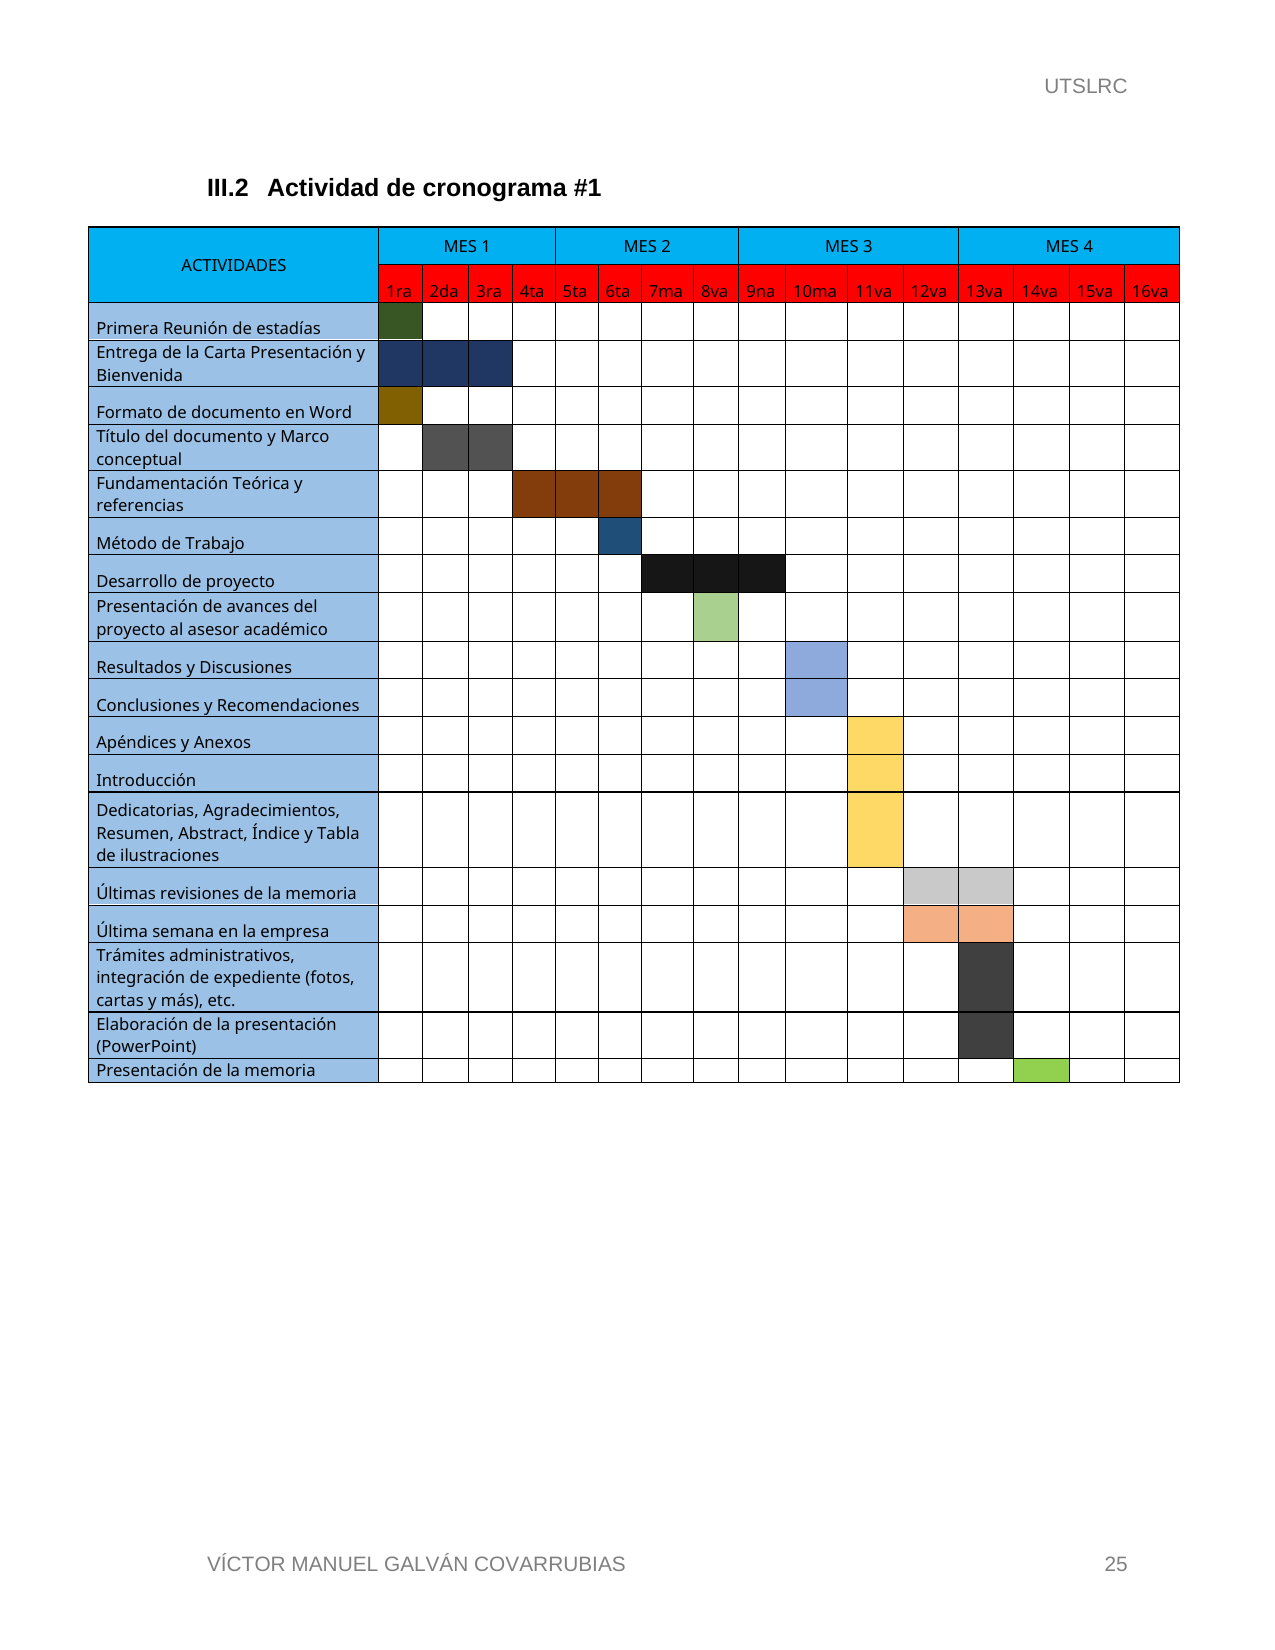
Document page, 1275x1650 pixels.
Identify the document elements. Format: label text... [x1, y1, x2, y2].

table_cell [1014, 555, 1069, 592]
table_cell [1070, 943, 1124, 1011]
table_cell [469, 793, 512, 867]
table_cell [1070, 387, 1124, 424]
table_header ACTIVIDADES [89, 228, 378, 302]
table_cell [786, 642, 847, 678]
table_cell [786, 1059, 847, 1082]
table_cell [423, 679, 468, 716]
table_cell Fundamentación Teórica y referencias [89, 471, 378, 517]
table_cell [739, 642, 785, 678]
table_cell [556, 425, 598, 470]
table_cell [423, 717, 468, 754]
table_cell Presentación de avances del proyecto al asesor académico [89, 593, 378, 641]
table_cell [1014, 1059, 1069, 1082]
table_cell [599, 303, 641, 339]
table_cell [642, 906, 693, 942]
table_cell [694, 518, 738, 554]
table_cell 8va [694, 265, 738, 302]
table_cell [1125, 471, 1179, 517]
table_cell [904, 341, 958, 386]
table_cell [469, 943, 512, 1011]
table_cell Formato de documento en Word [89, 387, 378, 424]
table_cell Dedicatorias, Agradecimientos, Resumen, Abstract, Índice y Tabla de ilustraciones [89, 793, 378, 867]
table_cell [959, 555, 1013, 592]
table_cell [959, 1013, 1013, 1058]
table_cell [469, 425, 512, 470]
table_cell [599, 518, 641, 554]
table_cell [959, 471, 1013, 517]
table_cell [848, 868, 903, 904]
table_cell [513, 793, 555, 867]
table_cell [469, 1059, 512, 1082]
table_cell 9na [739, 265, 785, 302]
table_cell 12va [904, 265, 958, 302]
table_cell [556, 943, 598, 1011]
table_cell [423, 518, 468, 554]
table_cell [1125, 906, 1179, 942]
table_cell 14va [1014, 265, 1069, 302]
table_cell [379, 387, 422, 424]
table_cell 10ma [786, 265, 847, 302]
table_cell [1014, 425, 1069, 470]
table_cell [379, 303, 422, 339]
table_cell 15va [1070, 265, 1124, 302]
table_cell [1125, 717, 1179, 754]
table_cell [959, 943, 1013, 1011]
table_cell [959, 642, 1013, 678]
table_cell [904, 1013, 958, 1058]
table_cell [423, 793, 468, 867]
table_cell [1070, 717, 1124, 754]
table_cell [1070, 868, 1124, 904]
table_cell [379, 1059, 422, 1082]
table_cell [469, 717, 512, 754]
table_cell [904, 425, 958, 470]
subtitle Actividad de cronograma #1 [207, 173, 1127, 201]
table_cell 1ra [379, 265, 422, 302]
table_cell [642, 1059, 693, 1082]
table_cell [786, 755, 847, 791]
table_cell [556, 906, 598, 942]
table_cell [739, 717, 785, 754]
table_cell [694, 755, 738, 791]
table_cell [959, 793, 1013, 867]
table_cell [379, 943, 422, 1011]
table_cell [786, 793, 847, 867]
table_cell [513, 593, 555, 641]
table_cell [379, 868, 422, 904]
table_cell [694, 425, 738, 470]
table_cell Introducción [89, 755, 378, 791]
table_cell [786, 906, 847, 942]
table_cell [379, 642, 422, 678]
table_cell [599, 642, 641, 678]
table_cell [848, 679, 903, 716]
table_cell [423, 555, 468, 592]
table_cell [1125, 868, 1179, 904]
table_cell [556, 1059, 598, 1082]
table_cell [739, 1059, 785, 1082]
table_cell [694, 679, 738, 716]
table_cell [469, 303, 512, 339]
table_cell [739, 679, 785, 716]
table_cell [694, 717, 738, 754]
table_cell [1125, 518, 1179, 554]
table_cell [642, 341, 693, 386]
table_cell [513, 679, 555, 716]
table_cell [739, 593, 785, 641]
table_cell 3ra [469, 265, 512, 302]
table_cell [513, 1013, 555, 1058]
table_cell [959, 1059, 1013, 1082]
table_cell [556, 679, 598, 716]
table_cell [848, 387, 903, 424]
table_cell Últimas revisiones de la memoria [89, 868, 378, 904]
table_cell [642, 642, 693, 678]
table_cell [848, 425, 903, 470]
table_cell [959, 341, 1013, 386]
table_cell [513, 755, 555, 791]
table_cell [694, 793, 738, 867]
table_cell [599, 593, 641, 641]
table_cell [379, 471, 422, 517]
table_cell [694, 341, 738, 386]
table_cell [423, 425, 468, 470]
table_cell 5ta [556, 265, 598, 302]
table_cell [1014, 943, 1069, 1011]
table_cell [513, 341, 555, 386]
table_cell [959, 303, 1013, 339]
table_cell [599, 868, 641, 904]
table_cell [786, 387, 847, 424]
table_cell [1070, 679, 1124, 716]
table_cell [556, 387, 598, 424]
table_cell Conclusiones y Recomendaciones [89, 679, 378, 716]
table_cell [739, 555, 785, 592]
table_cell [642, 387, 693, 424]
table_cell [848, 303, 903, 339]
table_cell [469, 642, 512, 678]
table_cell [694, 1013, 738, 1058]
table_cell [642, 555, 693, 592]
table_cell [848, 642, 903, 678]
table_cell [469, 868, 512, 904]
table_cell [1070, 593, 1124, 641]
table_cell [786, 555, 847, 592]
table_cell [379, 793, 422, 867]
table_cell [556, 341, 598, 386]
table_cell [599, 425, 641, 470]
table_cell [739, 1013, 785, 1058]
table_cell [423, 906, 468, 942]
table_cell [959, 755, 1013, 791]
table_cell [848, 755, 903, 791]
table_cell [1125, 341, 1179, 386]
table_cell [959, 906, 1013, 942]
table_cell [469, 518, 512, 554]
table_cell [786, 471, 847, 517]
table_cell [848, 341, 903, 386]
table_cell [904, 868, 958, 904]
table_cell [694, 555, 738, 592]
table_cell [556, 303, 598, 339]
table_cell [423, 471, 468, 517]
table_cell [739, 793, 785, 867]
table_cell [786, 518, 847, 554]
table_cell [379, 1013, 422, 1058]
table_cell [694, 943, 738, 1011]
table_cell [556, 755, 598, 791]
table_cell [513, 1059, 555, 1082]
table_cell [469, 387, 512, 424]
table_cell [959, 868, 1013, 904]
table_cell [642, 717, 693, 754]
table_cell [904, 906, 958, 942]
table_cell [959, 518, 1013, 554]
table_cell [739, 471, 785, 517]
table_header MES 2 [556, 228, 738, 264]
table_cell [739, 868, 785, 904]
table_cell [694, 1059, 738, 1082]
table_cell [904, 943, 958, 1011]
table_cell [469, 755, 512, 791]
table_cell Última semana en la empresa [89, 906, 378, 942]
table_cell [904, 642, 958, 678]
table_cell [599, 906, 641, 942]
table_cell [848, 906, 903, 942]
table_cell [904, 593, 958, 641]
table_cell [739, 303, 785, 339]
table_cell [786, 303, 847, 339]
table_cell Primera Reunión de estadías [89, 303, 378, 339]
table_cell [556, 471, 598, 517]
table_cell Entrega de la Carta Presentación y Bienvenida [89, 341, 378, 386]
table_cell [1014, 679, 1069, 716]
table_cell [739, 943, 785, 1011]
table_cell [423, 943, 468, 1011]
table_cell [786, 868, 847, 904]
table_cell [469, 679, 512, 716]
table_cell 4ta [513, 265, 555, 302]
table_cell Desarrollo de proyecto [89, 555, 378, 592]
table_cell 13va [959, 265, 1013, 302]
table_cell [513, 555, 555, 592]
table_cell [513, 868, 555, 904]
table_cell [513, 717, 555, 754]
table_cell [513, 425, 555, 470]
table_cell [599, 555, 641, 592]
table_cell [556, 593, 598, 641]
table_header MES 1 [379, 228, 555, 264]
table_cell [1125, 555, 1179, 592]
table_cell [694, 868, 738, 904]
table_cell [786, 679, 847, 716]
table_cell 7ma [642, 265, 693, 302]
table_cell [1014, 593, 1069, 641]
table_header MES 4 [959, 228, 1179, 264]
table_cell Trámites administrativos, integración de expediente (fotos, cartas y más), etc. [89, 943, 378, 1011]
table_cell [739, 906, 785, 942]
table_cell [1014, 303, 1069, 339]
table_cell [1125, 303, 1179, 339]
table_cell [1014, 642, 1069, 678]
table_cell Apéndices y Anexos [89, 717, 378, 754]
table_cell [904, 755, 958, 791]
table_cell [1125, 793, 1179, 867]
table_cell [513, 303, 555, 339]
table_cell [423, 387, 468, 424]
table_cell [469, 555, 512, 592]
table_cell [1125, 679, 1179, 716]
table_cell [599, 943, 641, 1011]
table_cell [959, 593, 1013, 641]
table_cell [739, 425, 785, 470]
table_header MES 3 [739, 228, 958, 264]
table_cell 11va [848, 265, 903, 302]
table_cell [786, 425, 847, 470]
table_cell [556, 518, 598, 554]
table_cell [1125, 642, 1179, 678]
table_cell [642, 755, 693, 791]
table_cell [642, 943, 693, 1011]
table_cell [739, 341, 785, 386]
table_cell Resultados y Discusiones [89, 642, 378, 678]
table_cell [904, 793, 958, 867]
table_cell [694, 471, 738, 517]
table_cell [904, 1059, 958, 1082]
table_cell [904, 471, 958, 517]
table_cell [423, 593, 468, 641]
table_cell [904, 555, 958, 592]
table_cell [959, 387, 1013, 424]
table_cell [379, 593, 422, 641]
table_cell [423, 1059, 468, 1082]
table_cell [904, 518, 958, 554]
table_cell [379, 717, 422, 754]
table_cell [379, 425, 422, 470]
table_cell [1070, 793, 1124, 867]
table_cell Elaboración de la presentación (PowerPoint) [89, 1013, 378, 1058]
table_cell [379, 679, 422, 716]
table_cell [599, 1013, 641, 1058]
table_cell [694, 593, 738, 641]
table_cell [848, 717, 903, 754]
table_cell [513, 943, 555, 1011]
table_cell [1125, 943, 1179, 1011]
table_cell [1070, 303, 1124, 339]
table_cell [423, 755, 468, 791]
table_cell [1014, 868, 1069, 904]
table_cell [959, 717, 1013, 754]
table_cell [599, 679, 641, 716]
table_cell 16va [1125, 265, 1179, 302]
table_cell [1125, 755, 1179, 791]
table_cell [469, 906, 512, 942]
table_cell [599, 341, 641, 386]
table_cell [739, 518, 785, 554]
table_cell [848, 1059, 903, 1082]
table_cell [423, 642, 468, 678]
table_cell [642, 868, 693, 904]
table_cell [469, 1013, 512, 1058]
table_cell [642, 518, 693, 554]
table_cell [1014, 1013, 1069, 1058]
table_cell [786, 1013, 847, 1058]
table_cell [904, 303, 958, 339]
table_cell [1125, 425, 1179, 470]
table_cell [642, 1013, 693, 1058]
table_cell [786, 341, 847, 386]
table_cell [1014, 755, 1069, 791]
table_cell [1125, 387, 1179, 424]
table_cell [694, 303, 738, 339]
table_cell [642, 303, 693, 339]
table_cell [1070, 1013, 1124, 1058]
table_cell [1014, 906, 1069, 942]
table_cell [848, 593, 903, 641]
table_cell [1070, 471, 1124, 517]
table_cell [556, 868, 598, 904]
table_cell [1014, 387, 1069, 424]
table_cell [642, 679, 693, 716]
table_cell [556, 642, 598, 678]
table_cell [848, 943, 903, 1011]
table_cell [469, 471, 512, 517]
table_cell [556, 793, 598, 867]
table_cell 6ta [599, 265, 641, 302]
table_cell 2da [423, 265, 468, 302]
table_cell [599, 471, 641, 517]
table_cell [959, 679, 1013, 716]
table_cell [469, 341, 512, 386]
table_cell [694, 906, 738, 942]
table_cell [599, 717, 641, 754]
table_cell [642, 471, 693, 517]
table_cell [739, 755, 785, 791]
table_cell [1070, 906, 1124, 942]
table_cell [1070, 1059, 1124, 1082]
table_cell [379, 755, 422, 791]
table_cell [556, 555, 598, 592]
table_cell [904, 387, 958, 424]
table_cell [642, 425, 693, 470]
table_cell [556, 1013, 598, 1058]
table_cell [848, 471, 903, 517]
table_cell Presentación de la memoria [89, 1059, 378, 1082]
table_cell [848, 518, 903, 554]
table_cell [1014, 518, 1069, 554]
table_cell [1014, 717, 1069, 754]
table_cell [599, 793, 641, 867]
table_cell [379, 518, 422, 554]
table_cell [904, 679, 958, 716]
table_cell [1014, 471, 1069, 517]
table_cell [1070, 642, 1124, 678]
table_cell [423, 303, 468, 339]
table_cell [423, 341, 468, 386]
table_cell [513, 518, 555, 554]
table_cell [786, 717, 847, 754]
table_cell [1070, 518, 1124, 554]
table_cell [904, 717, 958, 754]
table_cell [786, 593, 847, 641]
table_cell [1014, 793, 1069, 867]
table_cell [379, 341, 422, 386]
table_cell [423, 1013, 468, 1058]
table_cell [1070, 755, 1124, 791]
table_cell [1125, 593, 1179, 641]
table_cell Método de Trabajo [89, 518, 378, 554]
table_cell [379, 906, 422, 942]
table_cell [469, 593, 512, 641]
table_cell [379, 555, 422, 592]
table_cell [739, 387, 785, 424]
table_cell [1125, 1059, 1179, 1082]
table_cell [556, 717, 598, 754]
table_cell [513, 906, 555, 942]
table_cell [642, 593, 693, 641]
table_cell [1070, 341, 1124, 386]
table_cell [1125, 1013, 1179, 1058]
table_cell [694, 642, 738, 678]
table_cell [959, 425, 1013, 470]
table_cell [848, 555, 903, 592]
table_cell [1014, 341, 1069, 386]
table_cell [423, 868, 468, 904]
table_cell [599, 755, 641, 791]
table_cell [599, 387, 641, 424]
table_cell [1070, 555, 1124, 592]
table_cell [848, 1013, 903, 1058]
table_cell Título del documento y Marco conceptual [89, 425, 378, 470]
table_cell [1070, 425, 1124, 470]
table_cell [513, 642, 555, 678]
table_cell [642, 793, 693, 867]
table_cell [786, 943, 847, 1011]
table_cell [694, 387, 738, 424]
table_cell [513, 471, 555, 517]
table_cell [599, 1059, 641, 1082]
table_cell [848, 793, 903, 867]
table_cell [513, 387, 555, 424]
